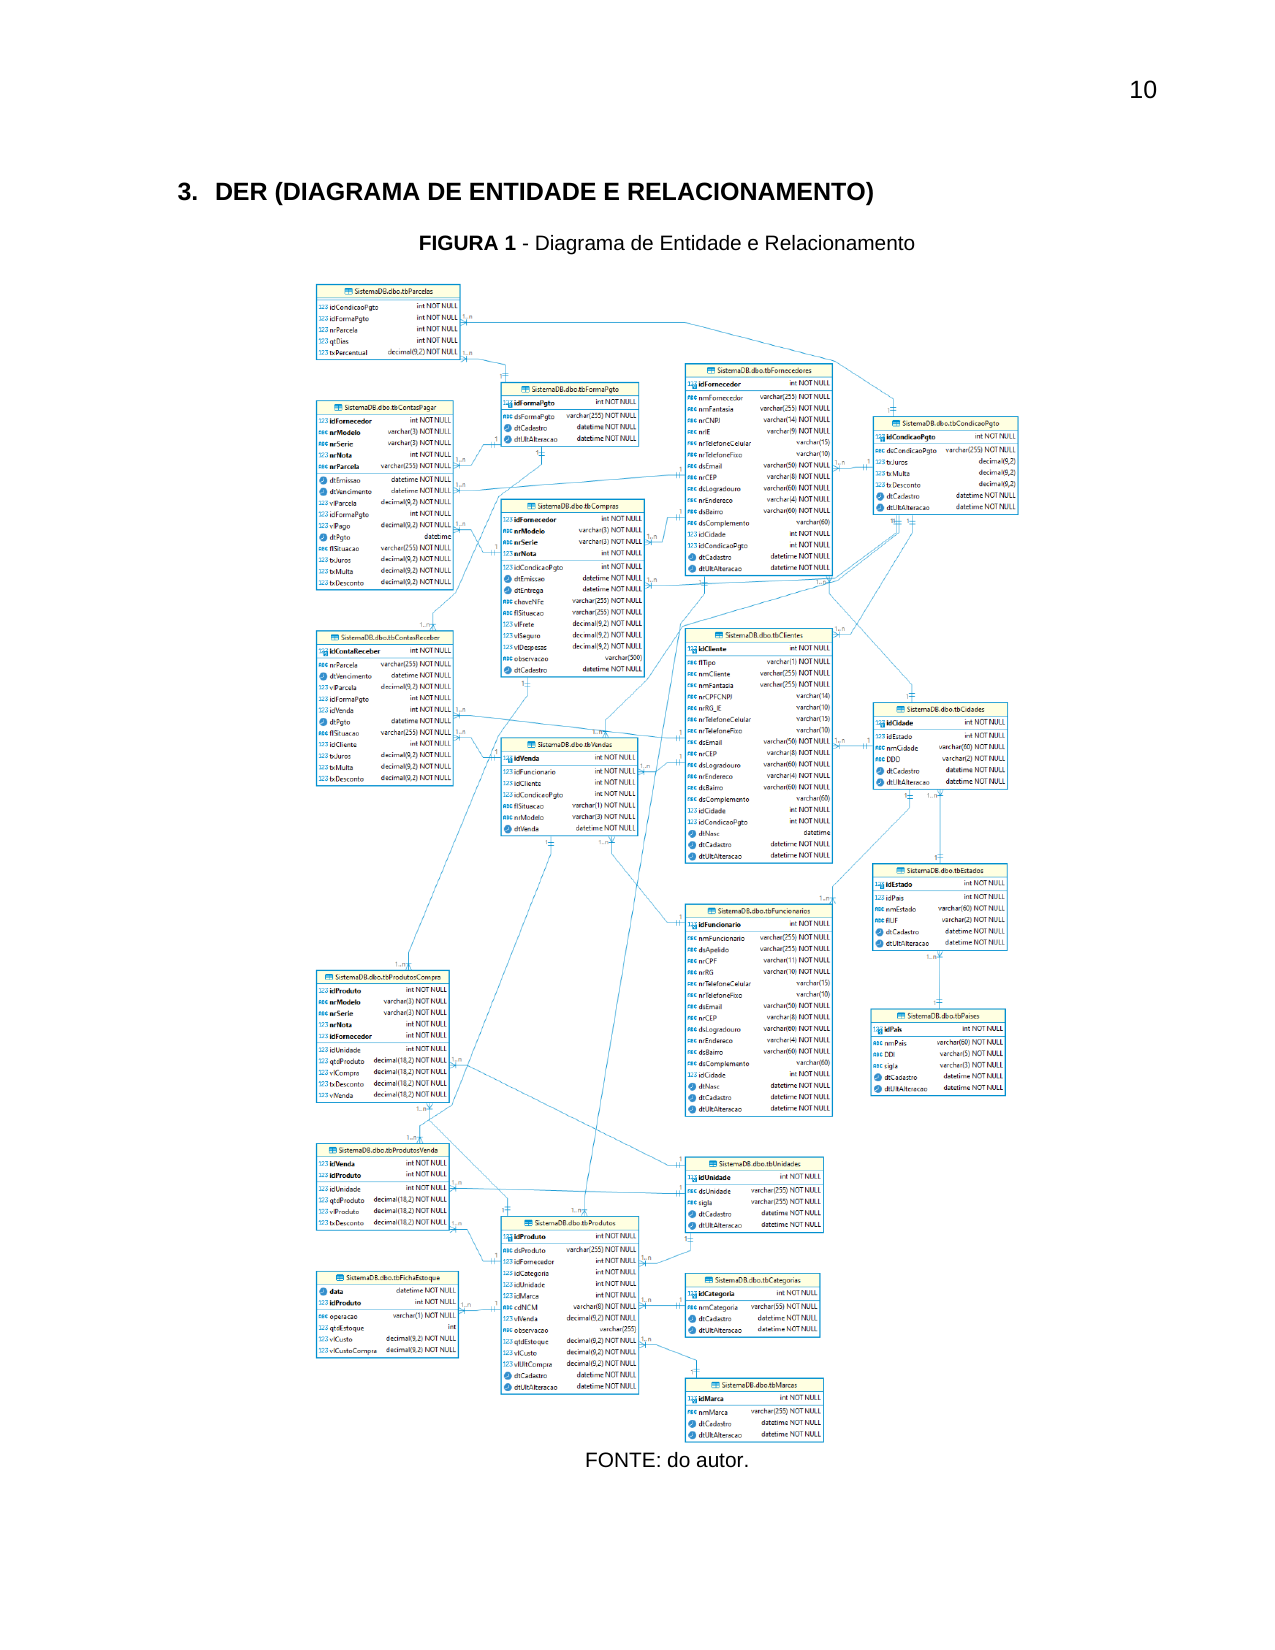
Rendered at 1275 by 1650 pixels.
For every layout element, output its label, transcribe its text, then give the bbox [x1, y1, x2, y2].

text FIGURA 1 - Diagrama de Entidade e Relacionamento [177, 231, 1157, 255]
text FONTE: do autor. [177, 1447, 1157, 1495]
subtitle DER (DIAGRAMA DE ENTIDADE E RELACIONAMENTO) [177, 177, 1157, 206]
picture [310, 278, 1024, 1448]
